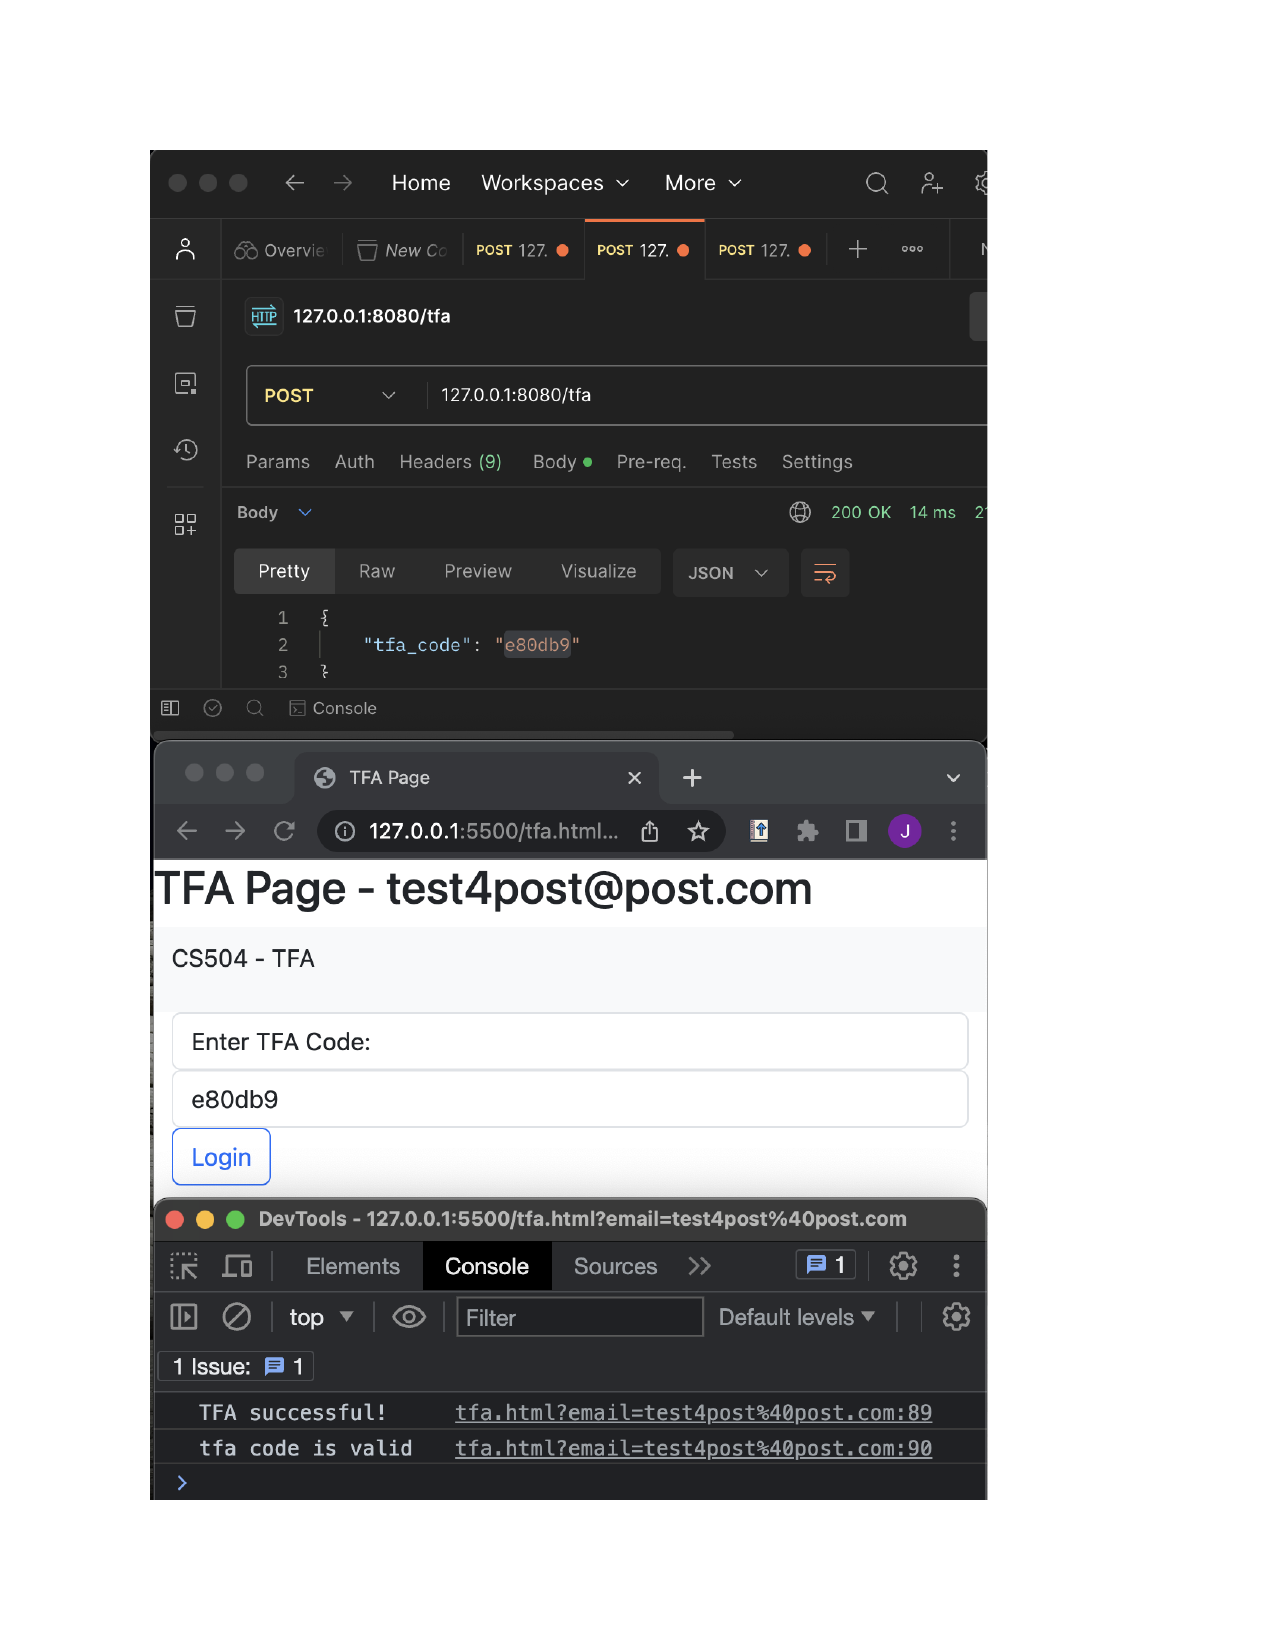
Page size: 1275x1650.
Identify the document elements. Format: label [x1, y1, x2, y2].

picture [150, 150, 988, 1500]
